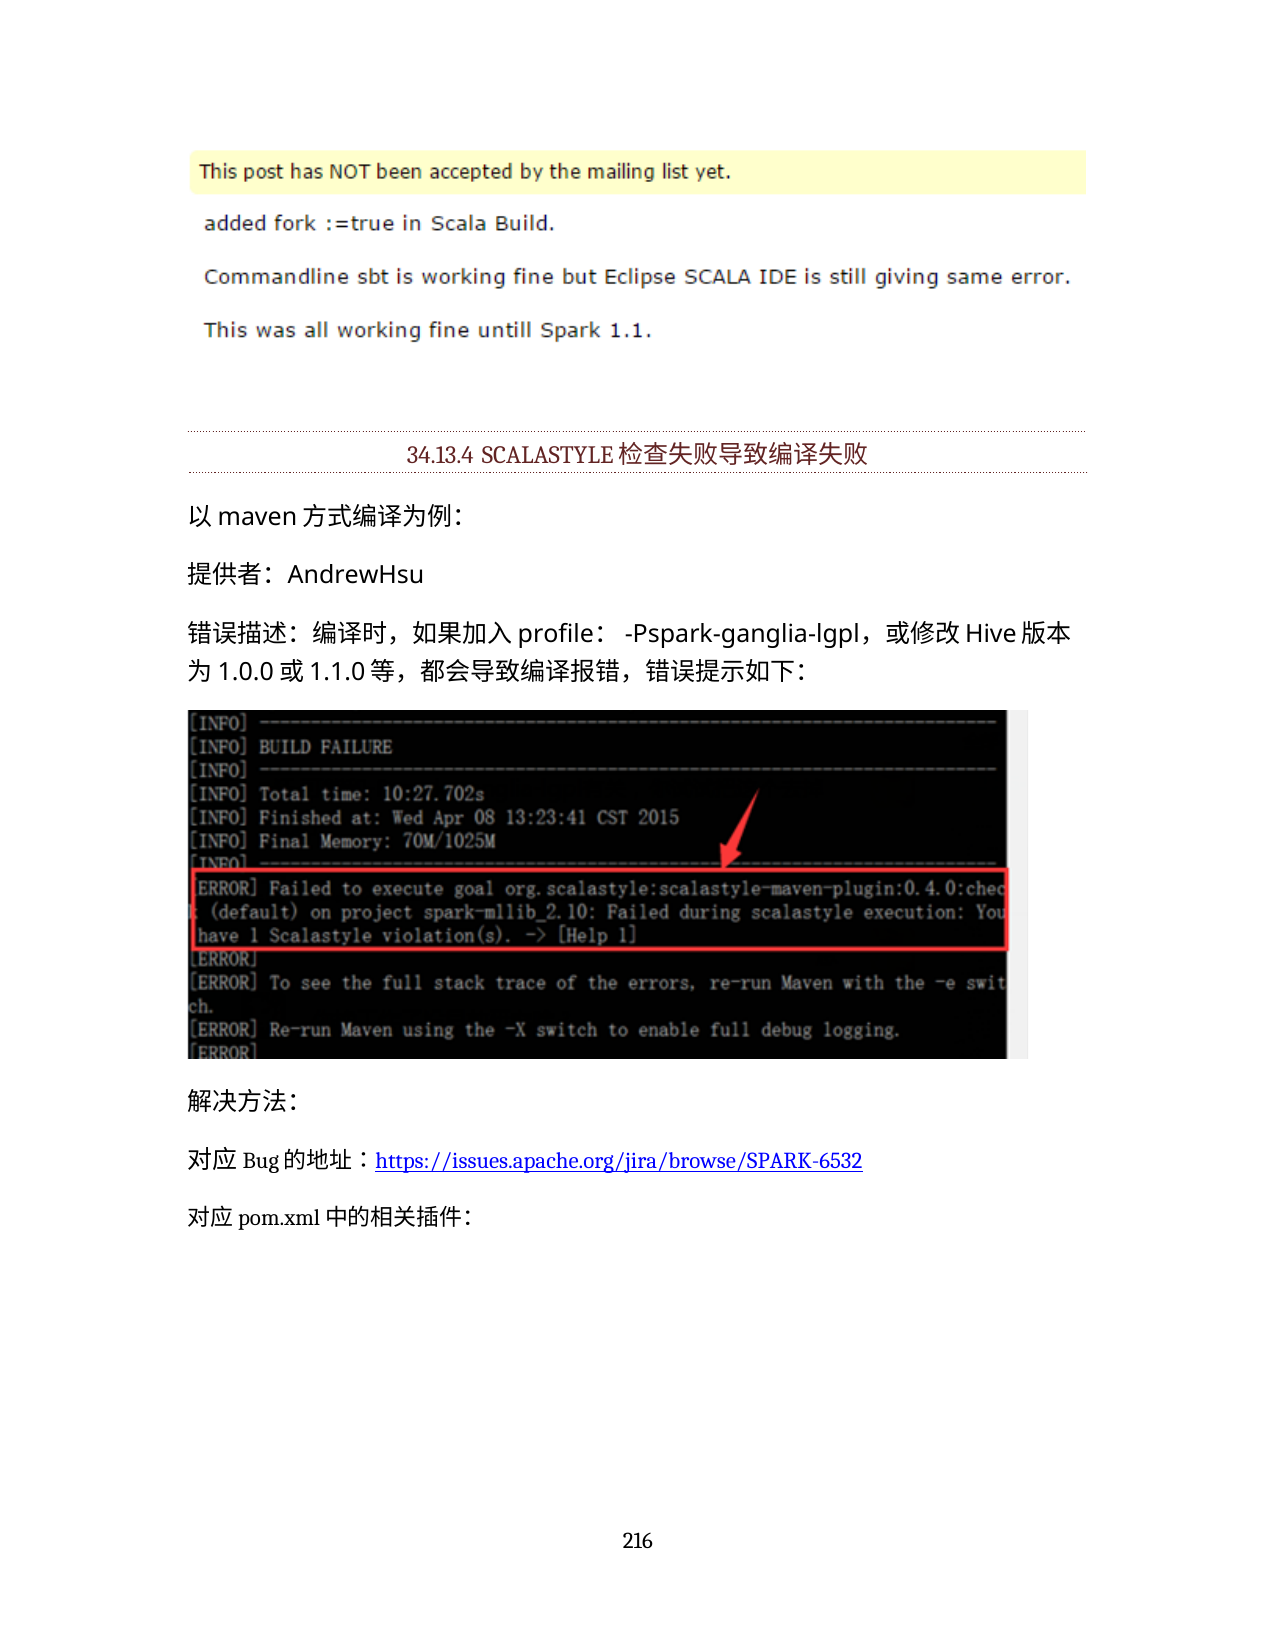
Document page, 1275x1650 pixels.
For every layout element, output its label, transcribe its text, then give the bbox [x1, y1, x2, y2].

picture [187, 150, 1086, 350]
text 对应pom.xml中的相关插件： [187, 1199, 1087, 1232]
subtitle Scalastyle检查失败导致编译失败 [187, 431, 1087, 473]
text 错误描述：编译时，如果加入profile： -Pspark-ganglia-lgpl，或修改Hive版本为1.0.0或1.1.0等，都会导致编译报错，错误提示如下： [187, 614, 1087, 688]
text 对应Bug的地址：https://issues.apache.org/jira/browse/SPARK-6532 [187, 1140, 1087, 1176]
text 提供者：AndrewHsu [187, 555, 1087, 591]
text 以maven方式编译为例： [187, 496, 1087, 532]
picture [187, 710, 1029, 1059]
text 解决方法： [187, 1081, 1087, 1117]
